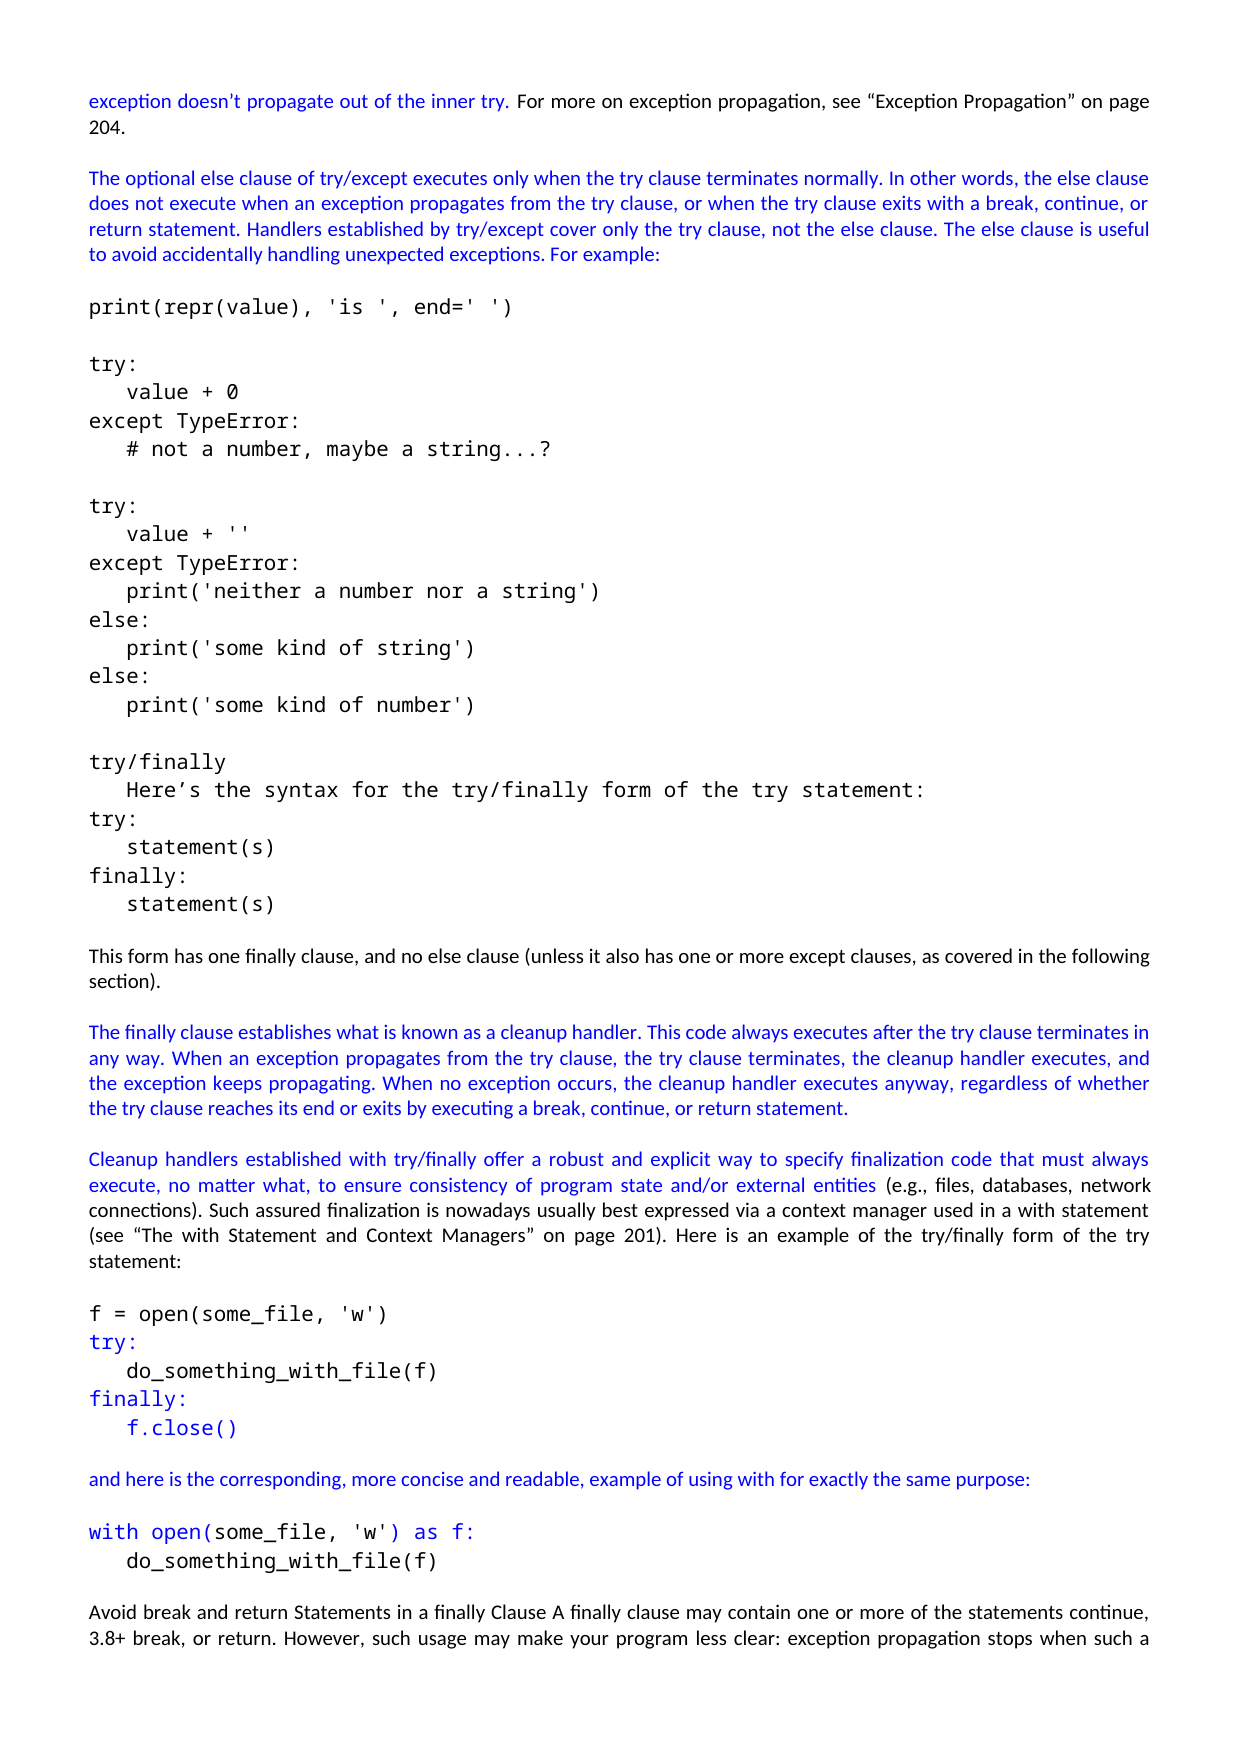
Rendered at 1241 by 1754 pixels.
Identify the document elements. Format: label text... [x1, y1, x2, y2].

text finally: [89, 861, 1152, 889]
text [89, 89, 1152, 139]
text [89, 1599, 1152, 1650]
text else: [89, 605, 1152, 633]
text except TypeError: [89, 406, 1152, 434]
text # not a number, maybe a string...? [89, 434, 1152, 463]
text do_something_with_file(f) [89, 1356, 1152, 1384]
text try/finally [89, 747, 1152, 775]
text This form has one finally clause, and no else clause (unless it also has one or more except clauses, as covered in the following section). [89, 943, 1152, 994]
text Cleanup handlers established with try/finally offer a robust and explicit way to specify finalization code that must always execute, no matter what, to ensure consistency of program state and/or external entities (e.g., files, databases, network connections). Such assured finalization is nowadays usually best expressed via a context manager used in a with statement (see “The with Statement and Context Managers” on page 201). Here is an example of the try/finally form of the try statement: [89, 1146, 1152, 1273]
text else: [89, 662, 1152, 690]
text try: [89, 491, 1152, 519]
text value + 0 [89, 377, 1152, 406]
text statement(s) [89, 889, 1152, 918]
text try: [89, 1327, 1152, 1356]
text f = open(some_file, 'w') [89, 1299, 1152, 1327]
text print('some kind of number') [89, 690, 1152, 718]
text except TypeError: [89, 548, 1152, 576]
text finally: [89, 1384, 1152, 1413]
text with open(some_file, 'w') as f: [89, 1517, 1152, 1546]
text The optional else clause of try/except executes only when the try clause terminates normally. In other words, the else clause does not execute when an exception propagates from the try clause, or when the try clause exits with a break, continue, or return statement. Handlers established by try/except cover only the try clause, not the else clause. The else clause is useful to avoid accidentally handling unexpected exceptions. For example: [89, 165, 1152, 267]
text statement(s) [89, 832, 1152, 861]
text try: [89, 349, 1152, 377]
text The finally clause establishes what is known as a cleanup handler. This code always executes after the try clause terminates in any way. When an exception propagates from the try clause, the try clause terminates, the cleanup handler executes, and the exception keeps propagating. When no exception occurs, the cleanup handler executes anyway, regardless of whether the try clause reaches its end or exits by executing a break, continue, or return statement. [89, 1019, 1152, 1121]
text value + '' [89, 519, 1152, 548]
text and here is the corresponding, more concise and readable, example of using with for exactly the same purpose: [89, 1466, 1152, 1492]
text do_something_with_file(f) [89, 1546, 1152, 1574]
text print(repr(value), 'is ', end=' ') [89, 292, 1152, 320]
text print('neither a number nor a string') [89, 576, 1152, 605]
text try: [89, 804, 1152, 832]
text Here’s the syntax for the try/finally form of the try statement: [89, 775, 1152, 804]
text f.close() [89, 1413, 1152, 1441]
text print('some kind of string') [89, 633, 1152, 662]
